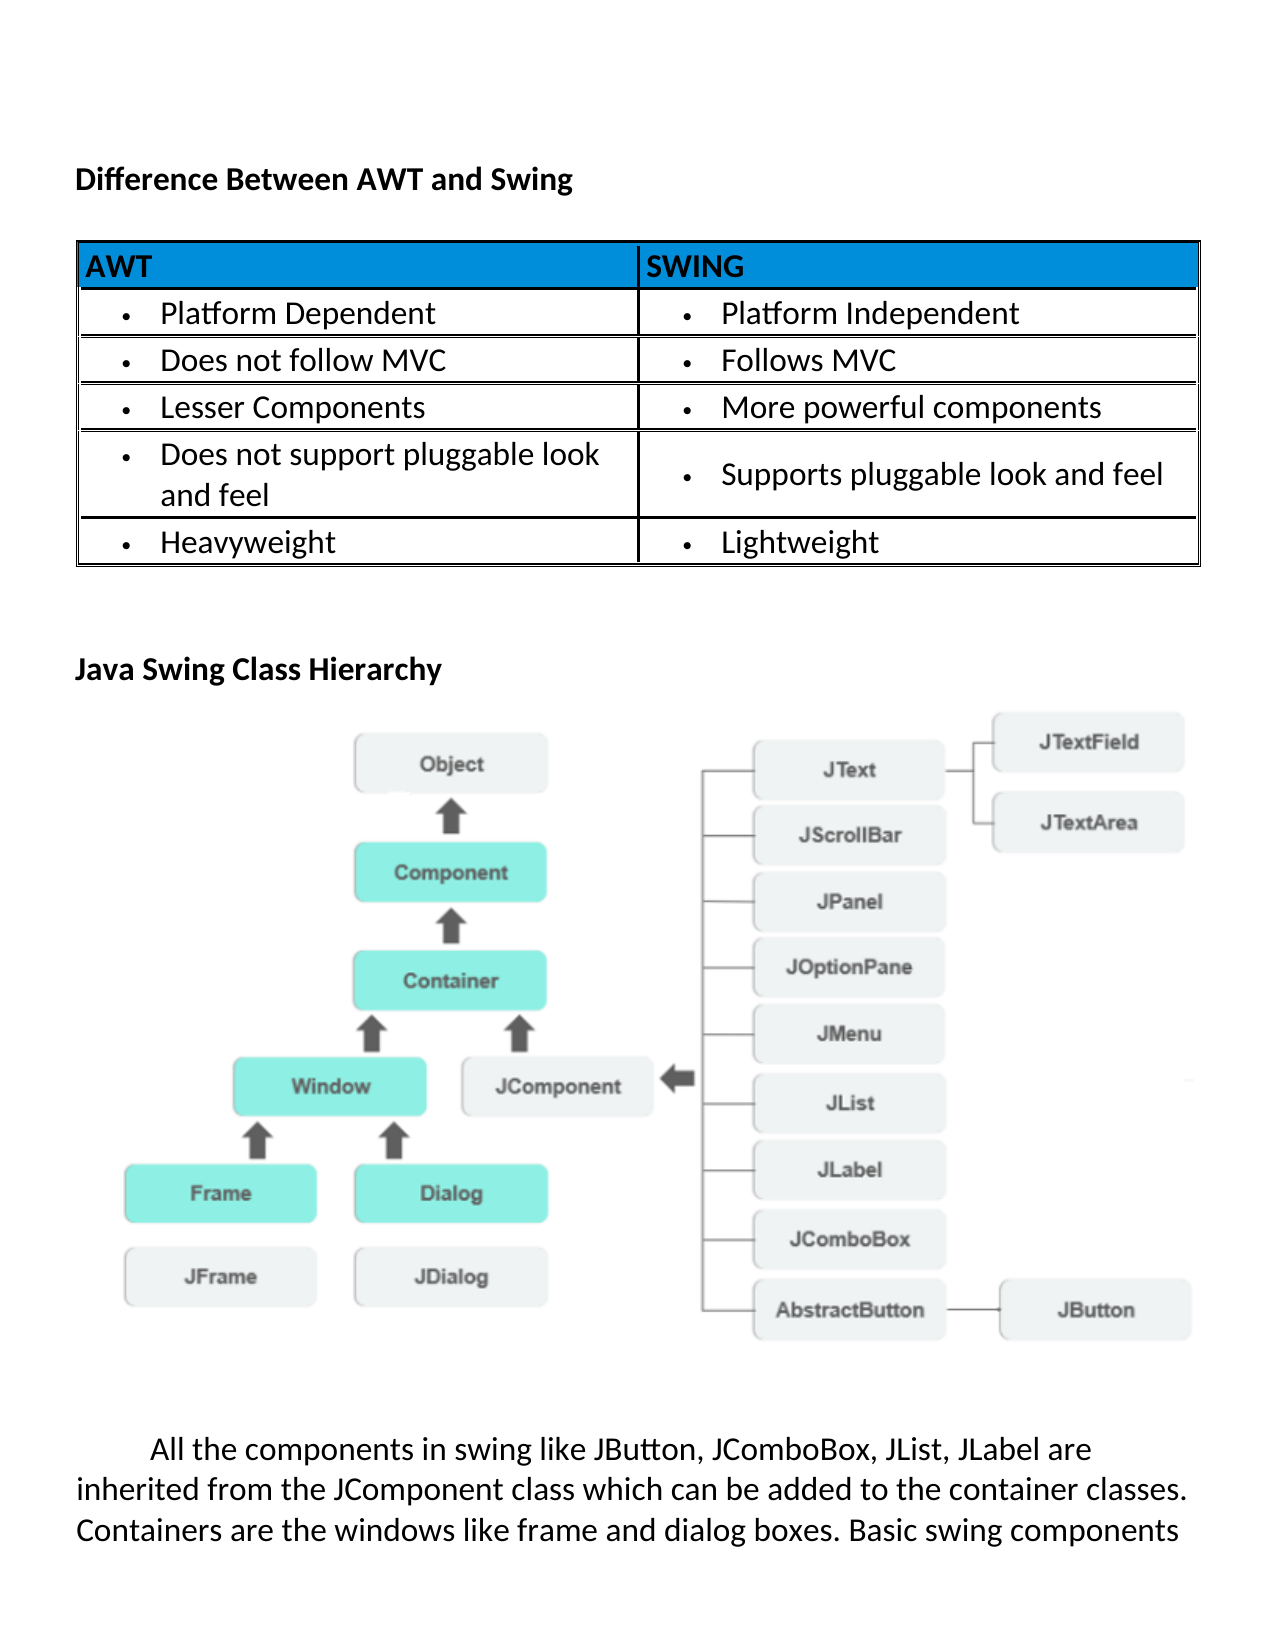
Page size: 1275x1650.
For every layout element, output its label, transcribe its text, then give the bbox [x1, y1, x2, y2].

table_cell Does not follow MVC [79, 334, 637, 381]
table_cell Heavyweight [79, 516, 638, 563]
table_header SWING [638, 243, 1198, 287]
text Difference Between AWT and Swing [75, 158, 1200, 199]
table_cell Lightweight [638, 516, 1198, 563]
table_cell Lesser Components [79, 381, 637, 428]
table_cell Follows MVC [640, 334, 1198, 381]
table_cell Platform Independent [640, 287, 1198, 334]
table_cell More powerful components [640, 381, 1198, 428]
table_cell Platform Dependent [79, 287, 637, 334]
text Java Swing Class Hierarchy [75, 648, 1200, 688]
table_cell Does not support pluggable look and feel [79, 428, 637, 516]
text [76, 1428, 1200, 1550]
picture [75, 688, 1234, 1347]
table_header AWT [79, 243, 638, 287]
table_cell Supports pluggable look and feel [640, 428, 1198, 516]
